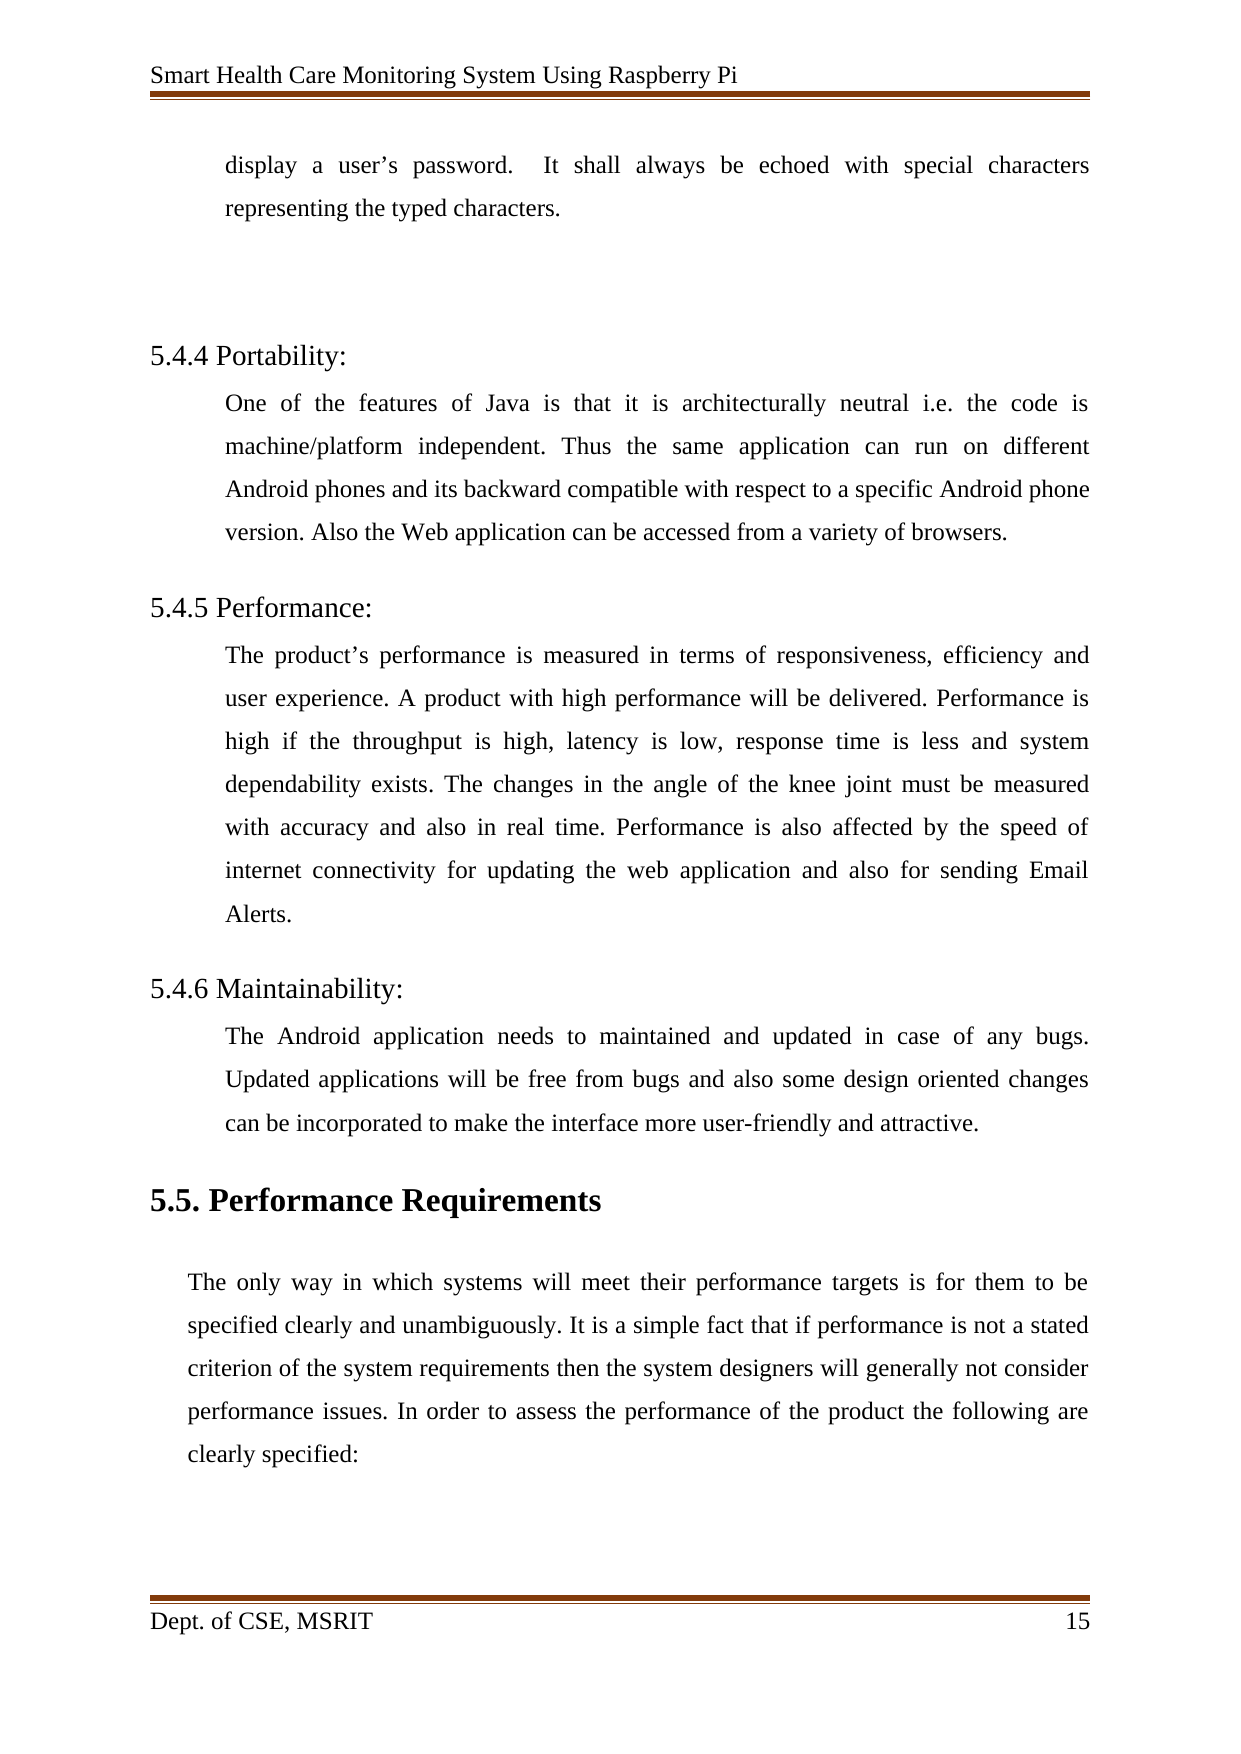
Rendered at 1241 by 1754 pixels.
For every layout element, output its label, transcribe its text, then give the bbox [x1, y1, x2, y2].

text The only way in which systems will meet their performance targets is for them to be specified clearly and unambiguously. It is a simple fact that if performance is not a stated criterion of the system requirements then the system designers will generally not consider performance issues. In order to assess the performance of the product the following are clearly specified: [187, 1267, 1090, 1468]
text 5.4.6 Maintainability: [150, 971, 1090, 1004]
text The product’s performance is measured in terms of responsiveness, efficiency and user experience. A product with high performance will be delivered. Performance is high if the throughput is high, latency is low, response time is less and system dependability exists. The changes in the angle of the knee joint must be measured with accuracy and also in real time. Performance is also affected by the speed of internet connectivity for updating the web application and also for sending Email Alerts. [225, 640, 1090, 927]
text One of the features of Java is that it is architecturally neutral i.e. the code is machine/platform independent. Thus the same application can run on different Android phones and its backward compatible with respect to a specific Android phone version. Also the Web application can be accessed from a variety of browsers. [225, 388, 1090, 546]
text 5.4.4 Portability: [150, 338, 1090, 371]
text 5.5. Performance Requirements [150, 1180, 1090, 1218]
text 5.4.5 Performance: [150, 590, 1090, 623]
text The Android application needs to maintained and updated in case of any bugs. Updated applications will be free from bugs and also some design oriented changes can be incorporated to make the interface more user-friendly and attractive. [225, 1021, 1090, 1136]
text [225, 150, 1090, 222]
